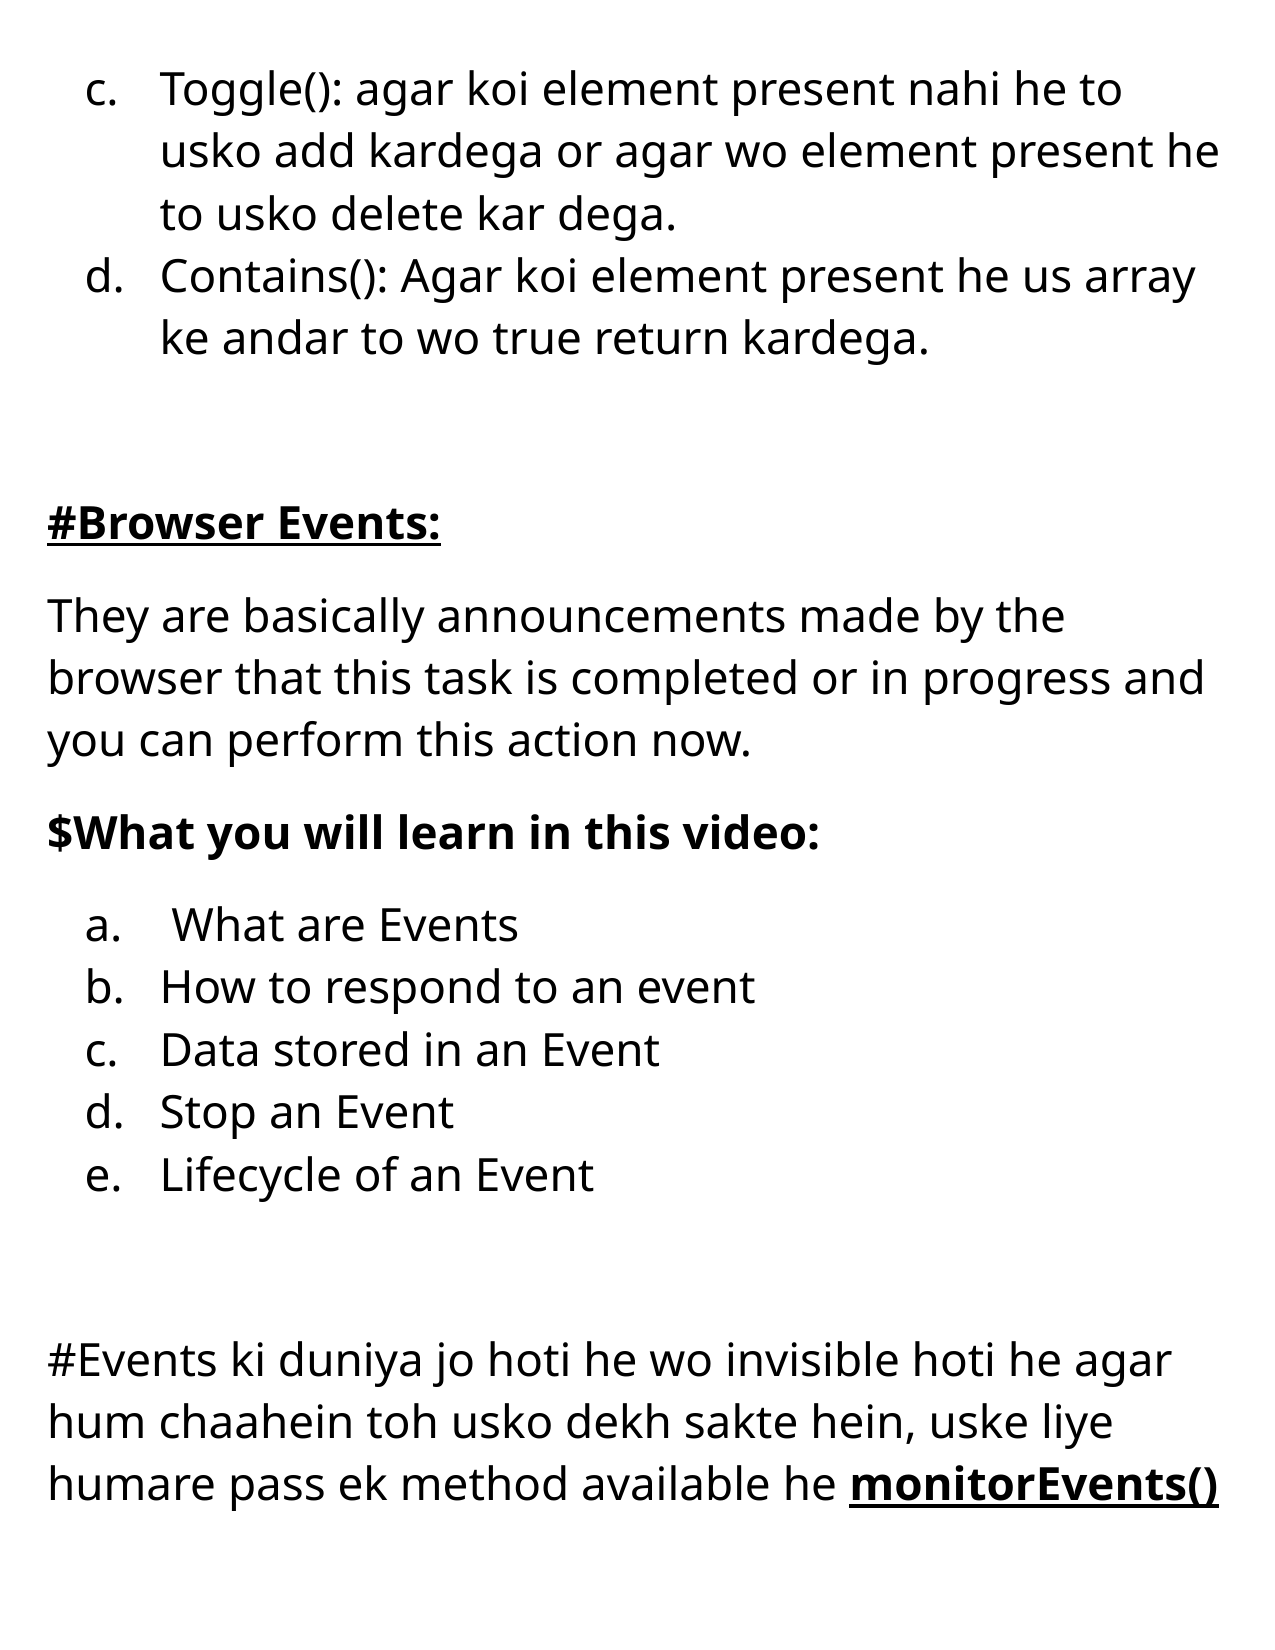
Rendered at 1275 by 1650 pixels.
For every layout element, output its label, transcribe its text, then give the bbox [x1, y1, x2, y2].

text They are basically announcements made by the browser that this task is completed or in progress and you can perform this action now. [47, 583, 1228, 770]
list What are Events [84, 893, 1228, 955]
text #Browser Events: [47, 491, 1228, 553]
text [47, 1327, 1228, 1514]
list Toggle(): agar koi element present nahi he to usko add kardega or agar wo element present he to usko delete kar dega. [84, 56, 1228, 243]
list How to respond to an event [84, 955, 1228, 1017]
list Stop an Event [84, 1080, 1228, 1142]
text $What you will learn in this video: [47, 800, 1228, 863]
list Contains(): Agar koi element present he us array ke andar to wo true return kardega. [84, 243, 1228, 368]
list Lifecycle of an Event [84, 1142, 1228, 1204]
list Data stored in an Event [84, 1017, 1228, 1080]
